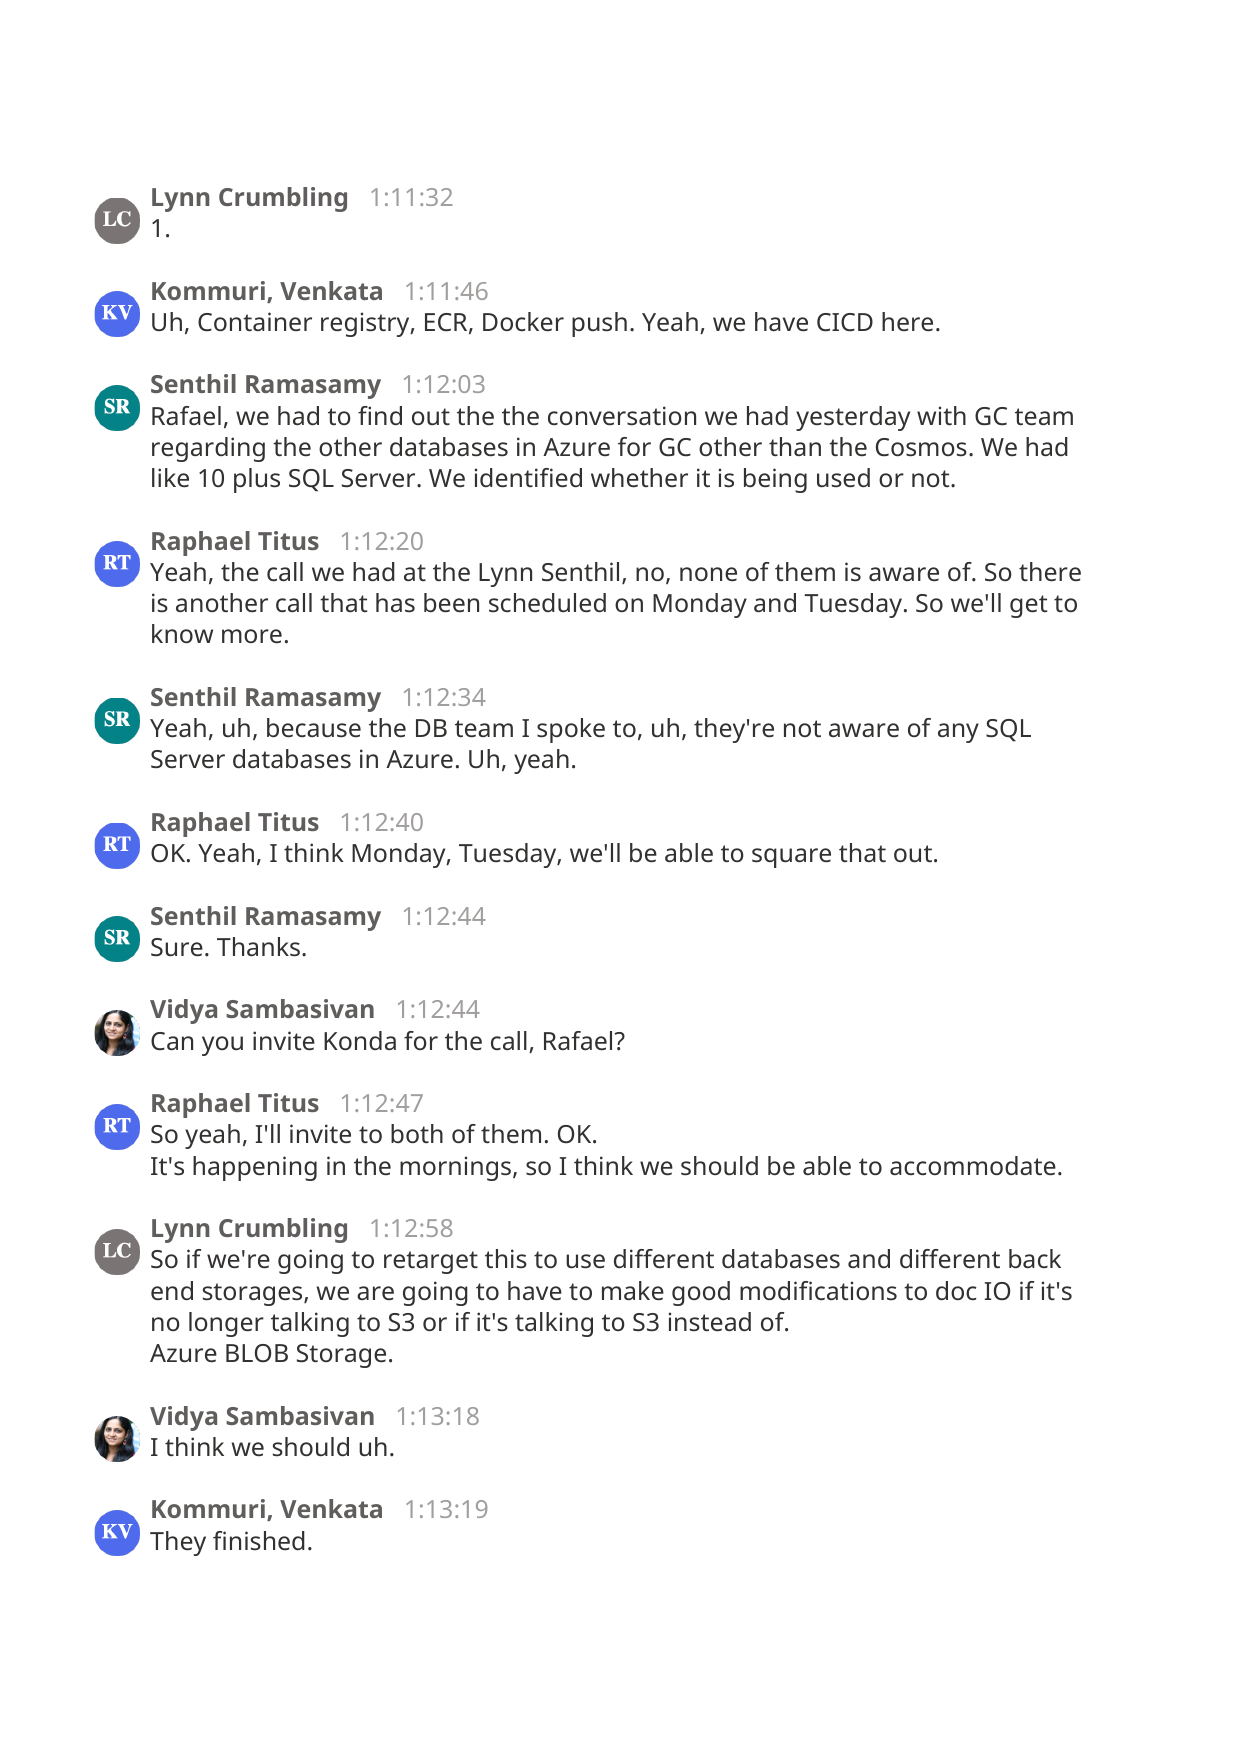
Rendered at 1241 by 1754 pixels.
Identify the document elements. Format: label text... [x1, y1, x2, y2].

text Lynn Crumbling 1:12:58 So if we're going to retarget this to use different databases and different back end storages, we are going to have to make good modifications to doc IO if it's no longer talking to S3 or if it's talking to S3 instead of. Azure BLOB Storage. [150, 1181, 1090, 1369]
picture [94, 385, 140, 431]
text Senthil Ramasamy 1:12:44 Sure. Thanks. [150, 869, 1090, 962]
picture [94, 1010, 140, 1056]
picture [94, 823, 140, 869]
text Raphael Titus 1:12:40 OK. Yeah, I think Monday, Tuesday, we'll be able to square that out. [150, 775, 1090, 869]
picture [94, 198, 140, 244]
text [150, 1462, 1090, 1556]
picture [94, 1229, 140, 1275]
picture [94, 541, 140, 587]
text Lynn Crumbling 1:11:32 1. [150, 150, 1090, 244]
text Raphael Titus 1:12:20 Yeah, the call we had at the Lynn Senthil, no, none of them is aware of. So there is another call that has been scheduled on Monday and Tuesday. So we'll get to know more. [150, 494, 1090, 650]
text Vidya Sambasivan 1:12:44 Can you invite Konda for the call, Rafael? [150, 962, 1090, 1056]
picture [94, 916, 140, 962]
picture [94, 291, 140, 337]
picture [94, 1416, 140, 1462]
text Vidya Sambasivan 1:13:18 I think we should uh. [150, 1369, 1090, 1462]
picture [94, 1510, 140, 1556]
picture [94, 1104, 140, 1150]
text Senthil Ramasamy 1:12:03 Rafael, we had to find out the the conversation we had yesterday with GC team regarding the other databases in Azure for GC other than the Cosmos. We had like 10 plus SQL Server. We identified whether it is being used or not. [150, 337, 1090, 494]
text Kommuri, Venkata 1:11:46 Uh, Container registry, ECR, Docker push. Yeah, we have CICD here. [150, 244, 1090, 337]
text Raphael Titus 1:12:47 So yeah, I'll invite to both of them. OK. It's happening in the mornings, so I think we should be able to accommodate. [150, 1056, 1090, 1181]
picture [94, 698, 140, 744]
text Senthil Ramasamy 1:12:34 Yeah, uh, because the DB team I spoke to, uh, they're not aware of any SQL Server databases in Azure. Uh, yeah. [150, 650, 1090, 775]
